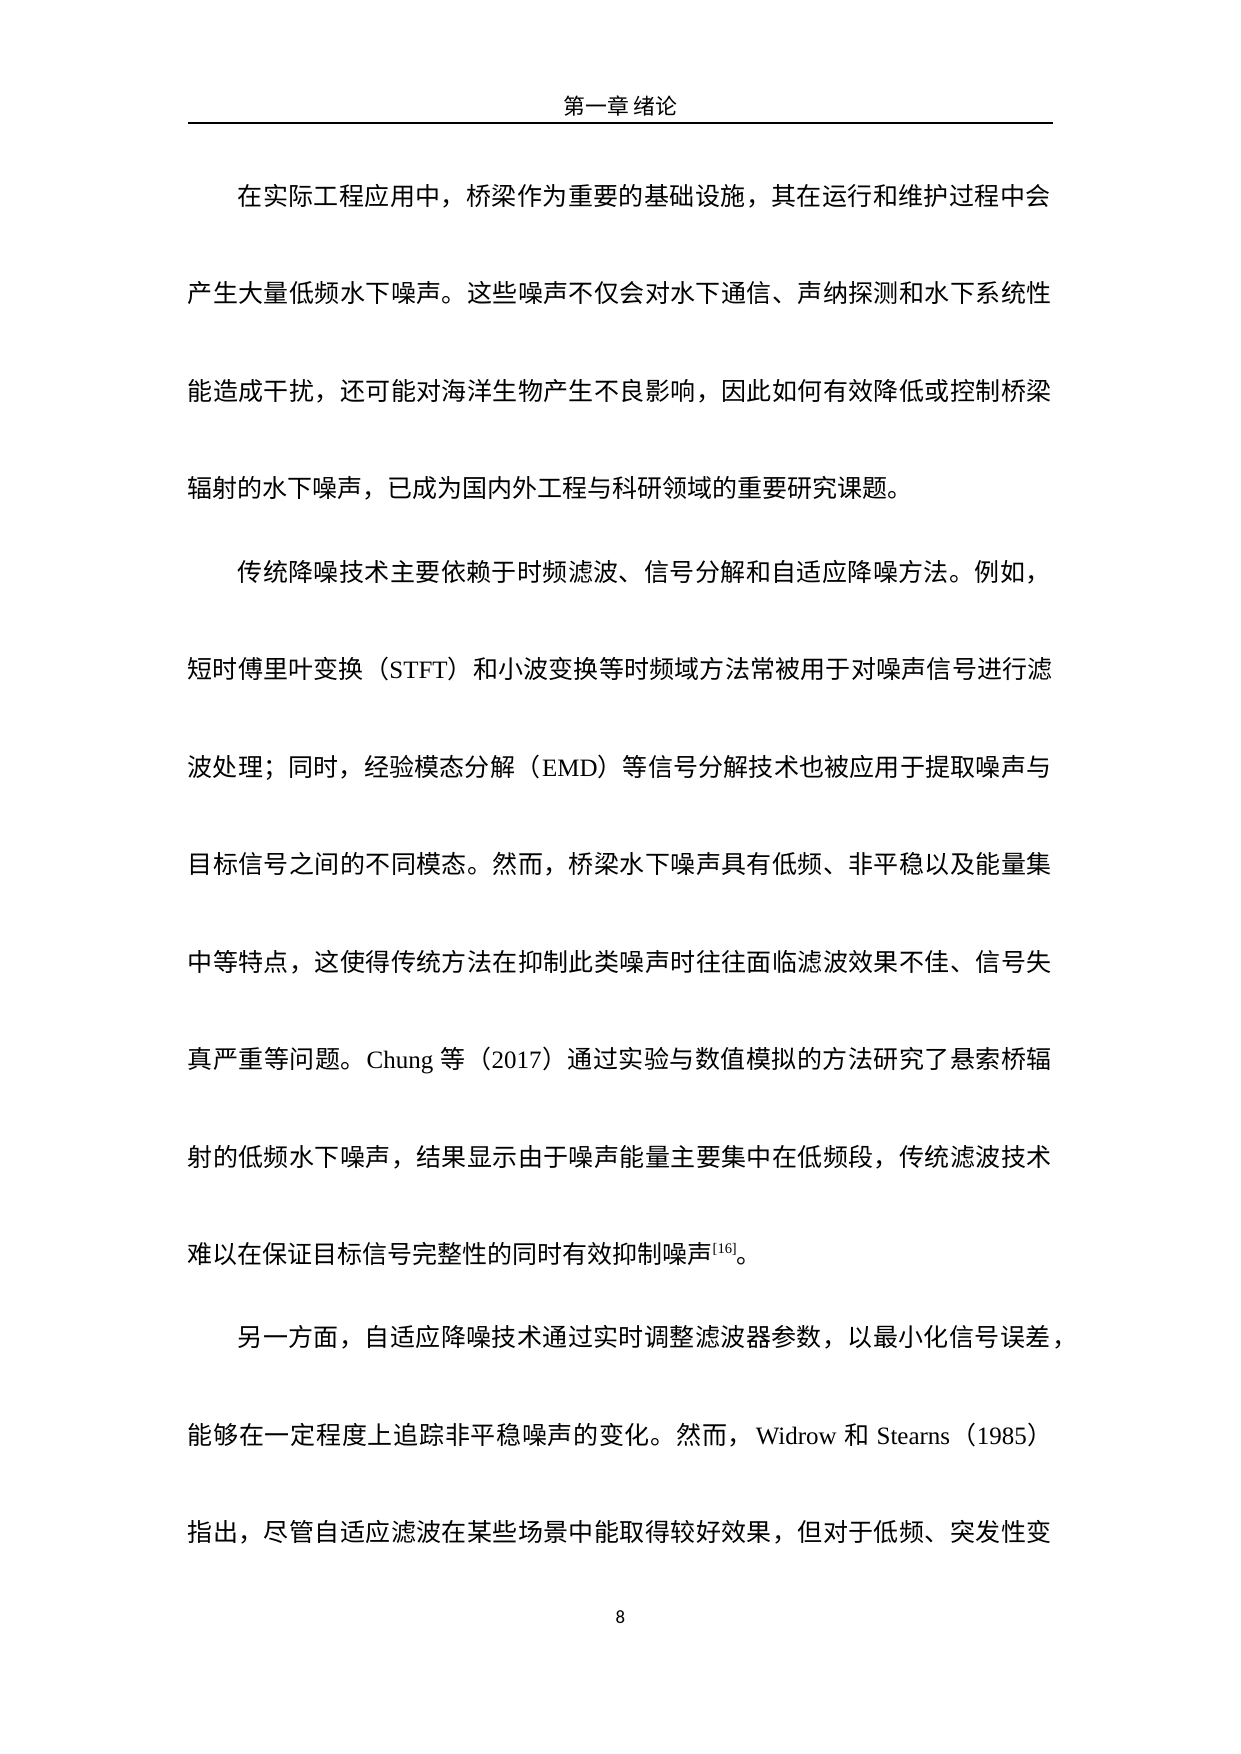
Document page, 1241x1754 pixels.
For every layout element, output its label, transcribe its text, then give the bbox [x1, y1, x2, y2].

text 传统降噪技术主要依赖于时频滤波、信号分解和自适应降噪方法。例如，短时傅里叶变换（STFT）和小波变换等时频域方法常被用于对噪声信号进行滤波处理；同时，经验模态分解（EMD）等信号分解技术也被应用于提取噪声与目标信号之间的不同模态。然而，桥梁水下噪声具有低频、非平稳以及能量集中等特点，这使得传统方法在抑制此类噪声时往往面临滤波效果不佳、信号失真严重等问题。Chung 等（2017）通过实验与数值模拟的方法研究了悬索桥辐射的低频水下噪声，结果显示由于噪声能量主要集中在低频段，传统滤波技术难以在保证目标信号完整性的同时有效抑制噪声[16]。 [187, 538, 1053, 1285]
text 在实际工程应用中，桥梁作为重要的基础设施，其在运行和维护过程中会产生大量低频水下噪声。这些噪声不仅会对水下通信、声纳探测和水下系统性能造成干扰，还可能对海洋生物产生不良影响，因此如何有效降低或控制桥梁辐射的水下噪声，已成为国内外工程与科研领域的重要研究课题。 [187, 162, 1053, 519]
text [187, 1303, 1053, 1563]
